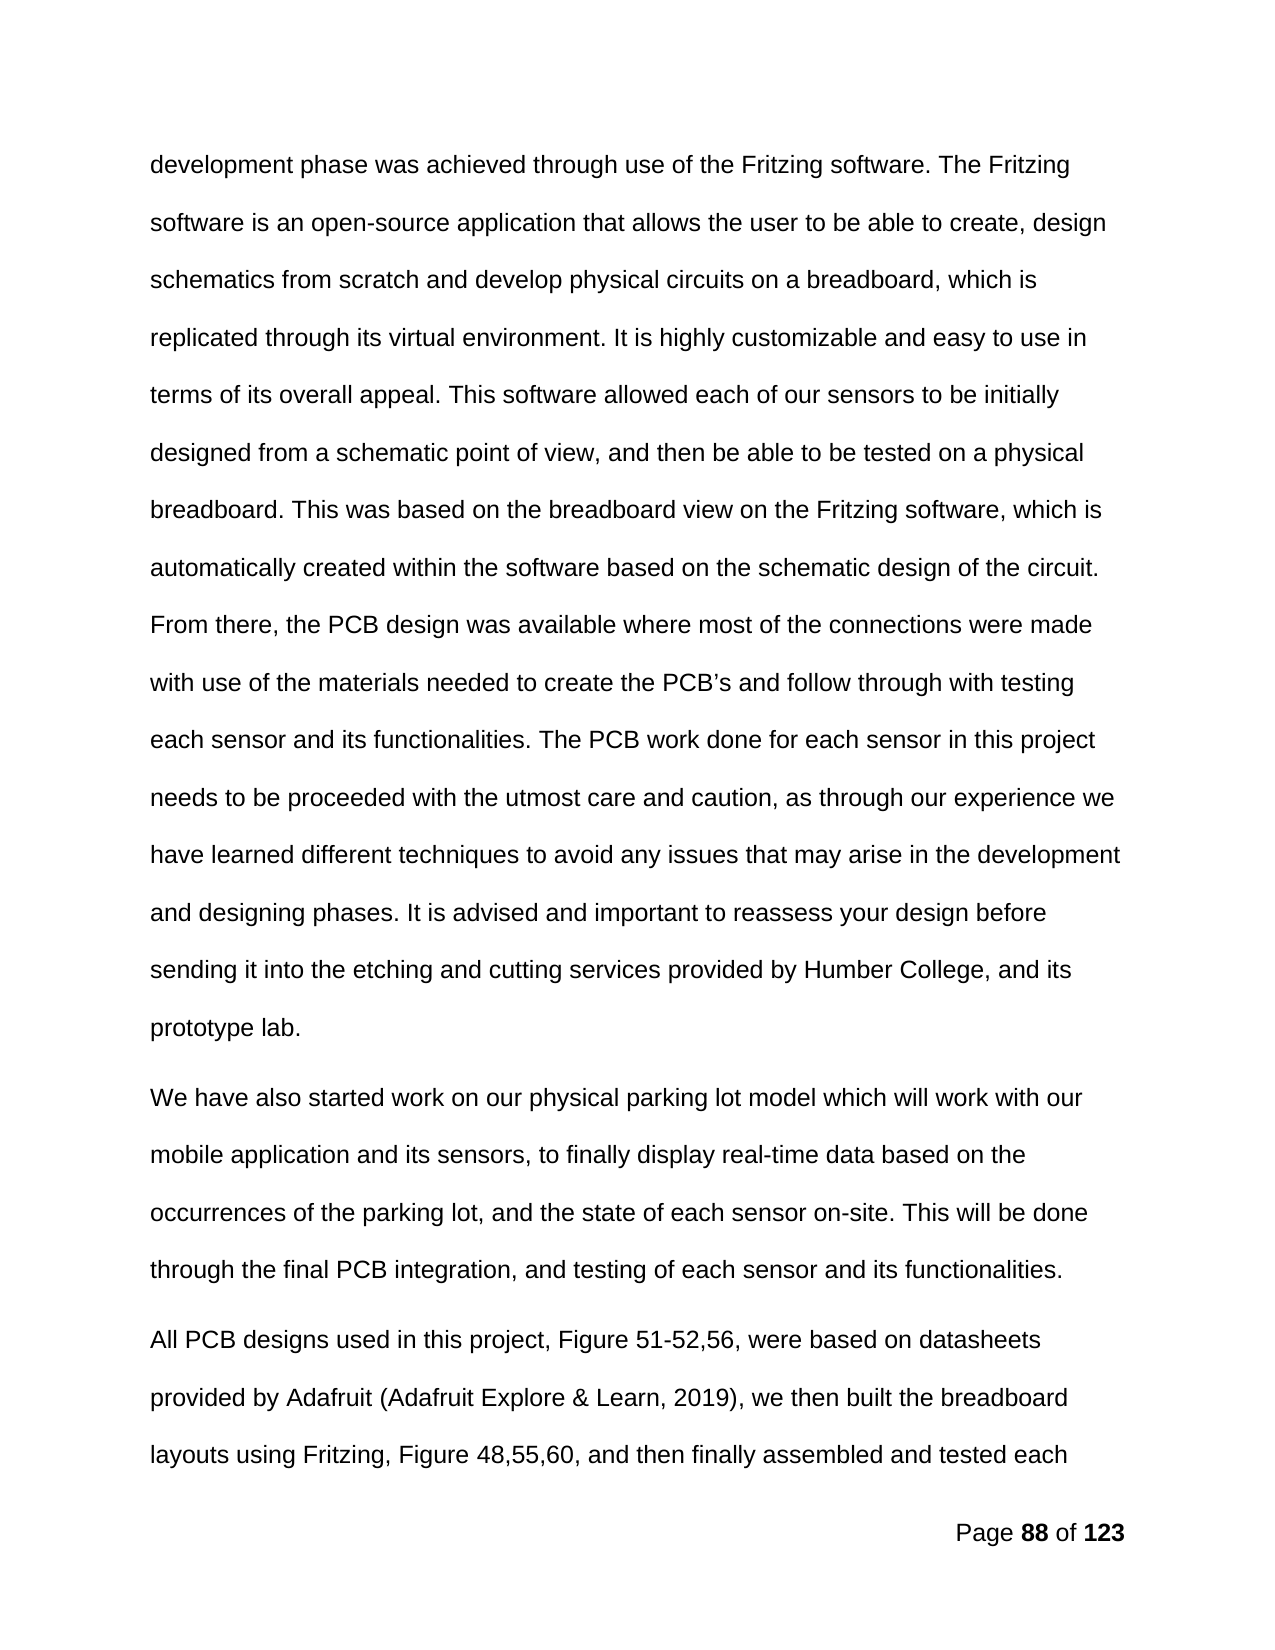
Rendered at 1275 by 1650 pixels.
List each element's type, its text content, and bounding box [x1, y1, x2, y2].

text We have also started work on our physical parking lot model which will work with our mobile application and its sensors, to finally display real-time data based on the occurrences of the parking lot, and the state of each sensor on-site. This will be done through the final PCB integration, and testing of each sensor and its functionalities. [150, 1082, 1125, 1284]
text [150, 1325, 1125, 1469]
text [150, 150, 1125, 1041]
